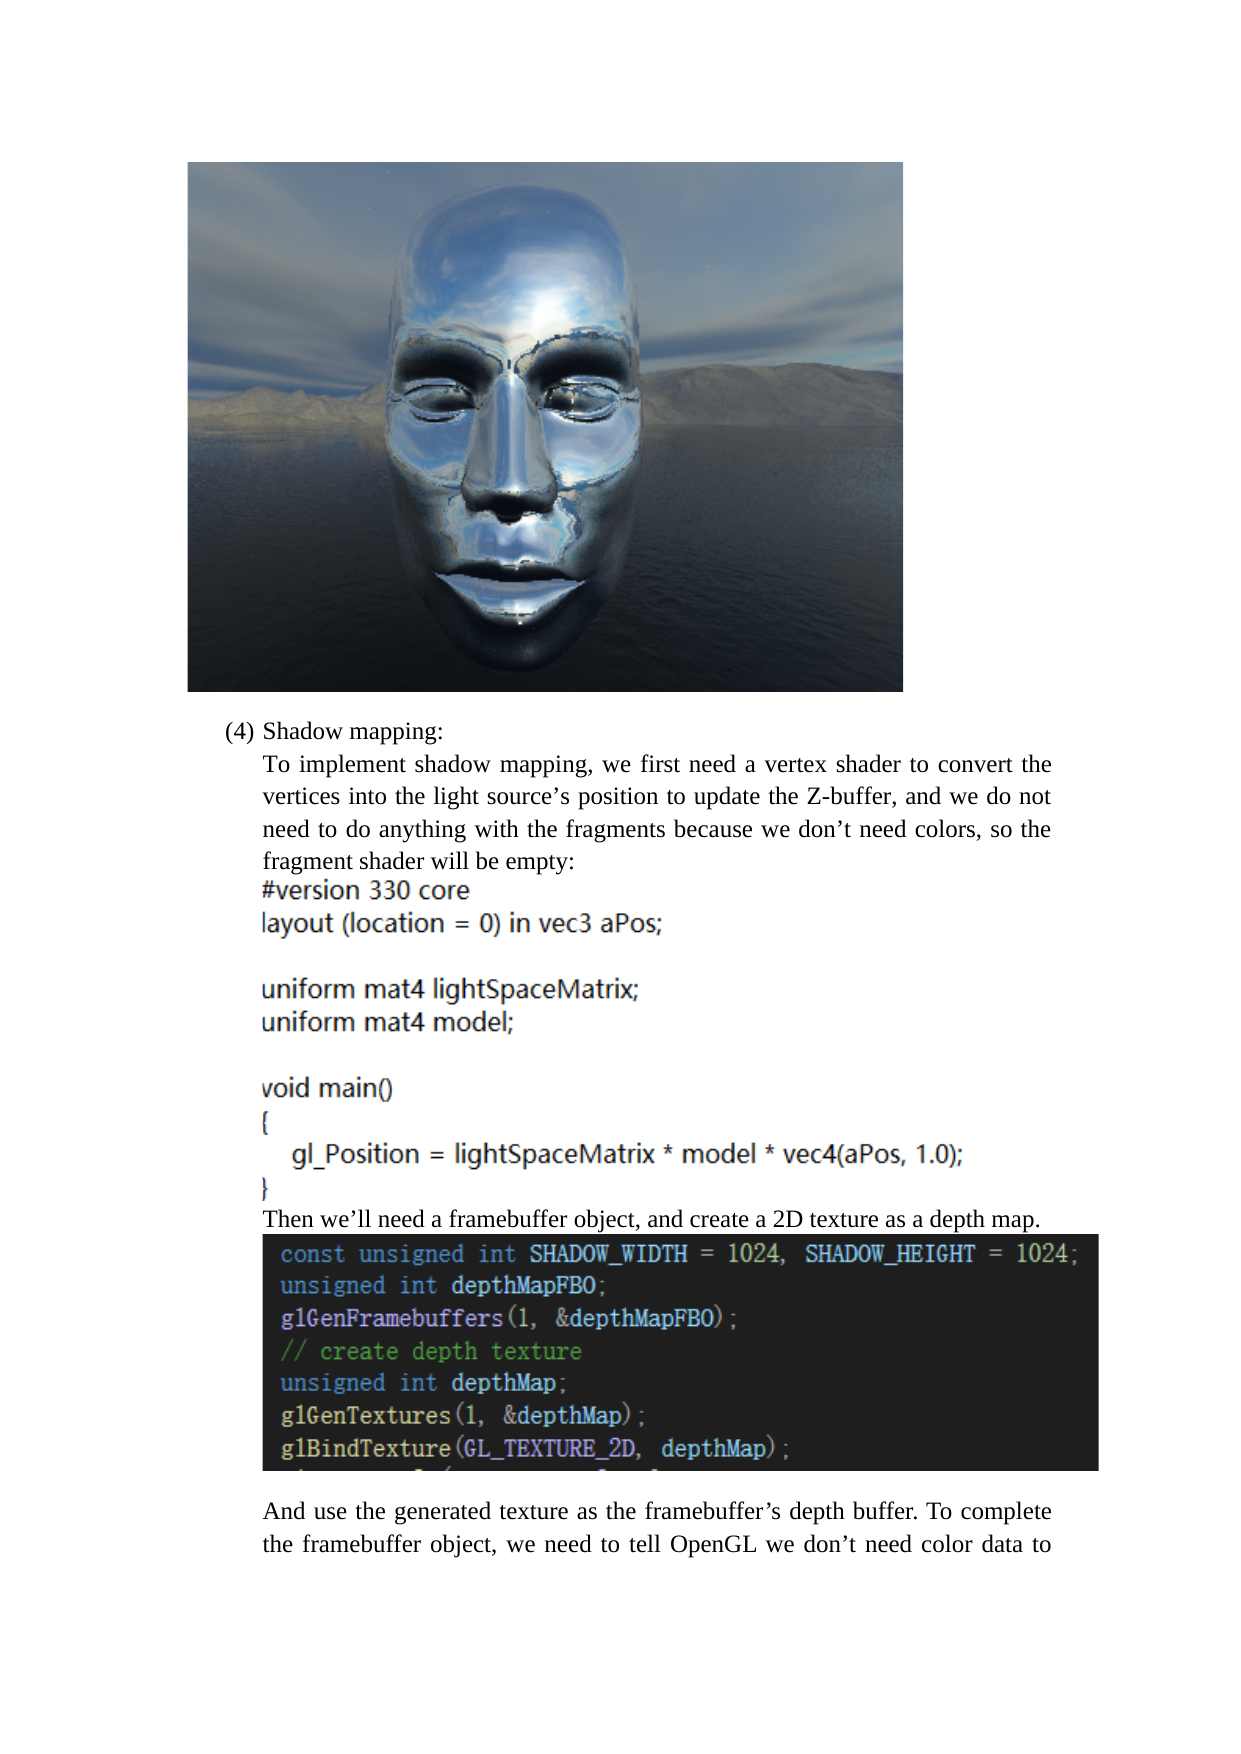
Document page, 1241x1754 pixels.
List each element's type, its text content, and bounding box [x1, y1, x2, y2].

picture [187, 162, 904, 692]
list To implement shadow mapping, we first need a vertex shader to convert the vertices into the light source’s position to update the Z-buffer, and we do not need to do anything with the fragments because we don’t need colors, so the fragment shader will be empty: [262, 747, 1053, 877]
picture [262, 877, 990, 1201]
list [262, 1494, 1053, 1559]
list Shadow mapping: [225, 714, 1053, 747]
list Then we’ll need a framebuffer object, and create a 2D texture as a depth map. [262, 1202, 1053, 1234]
picture [262, 1234, 1099, 1471]
